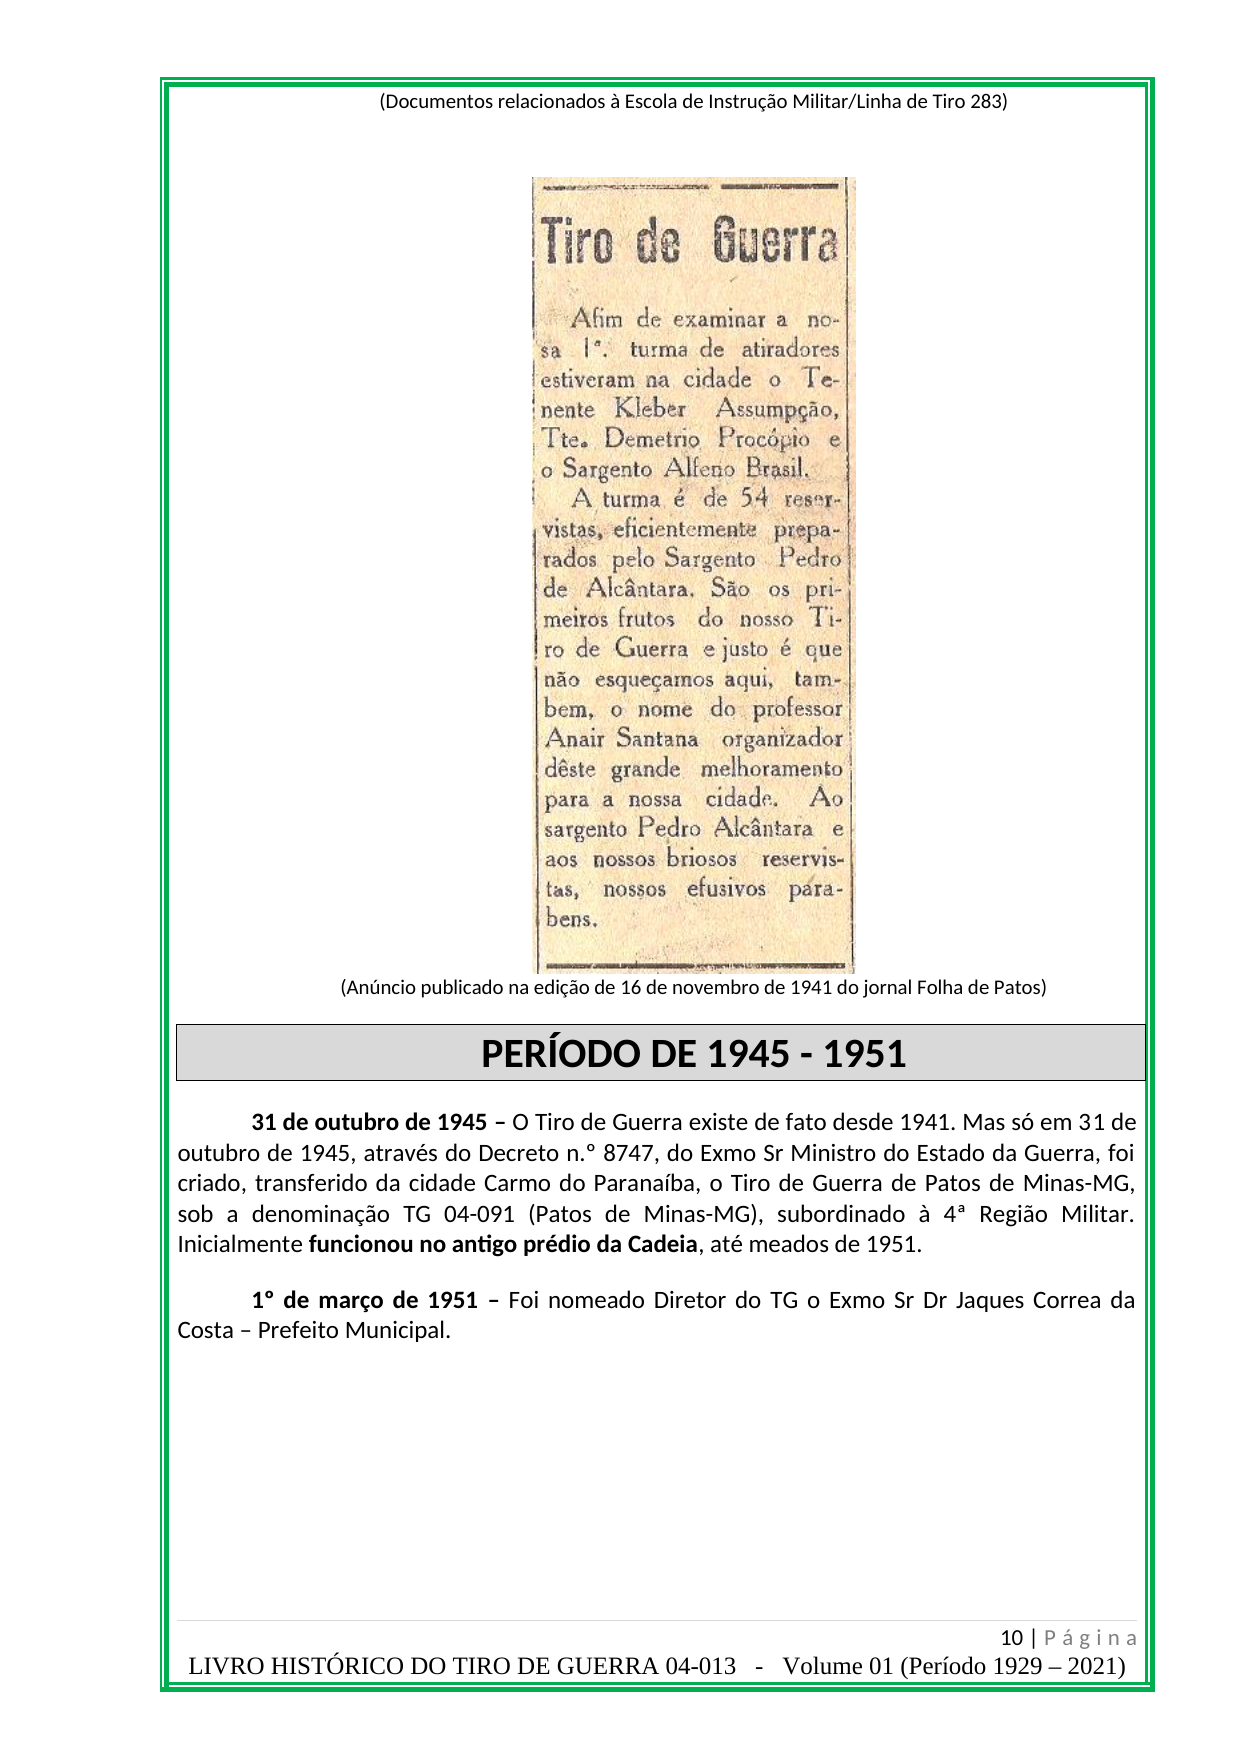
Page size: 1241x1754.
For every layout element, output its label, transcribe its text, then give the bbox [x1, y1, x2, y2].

text 31 de outubro de 1945 – O Tiro de Guerra existe de fato desde 1941. Mas só em 31 de outubro de 1945, através do Decreto n.º 8747, do Exmo Sr Ministro do Estado da Guerra, foi criado, transferido da cidade Carmo do Paranaíba, o Tiro de Guerra de Patos de Minas-MG, sob a denominação TG 04-091 (Patos de Minas-MG), subordinado à 4ª Região Militar. Inicialmente funcionou no antigo prédio da Cadeia, até meados de 1951. [177, 1106, 1137, 1259]
picture [532, 177, 856, 974]
text (Anúncio publicado na edição de 16 de novembro de 1941 do jornal Folha de Patos) [177, 974, 1137, 999]
text (Documentos relacionados à Escola de Instrução Militar/Linha de Tiro 283) [177, 89, 1137, 114]
text 1º de março de 1951 – Foi nomeado Diretor do TG o Exmo Sr Dr Jaques Correa da Costa – Prefeito Municipal. [177, 1284, 1137, 1345]
text PERÍODO DE 1945 - 1951 [177, 1025, 1145, 1080]
